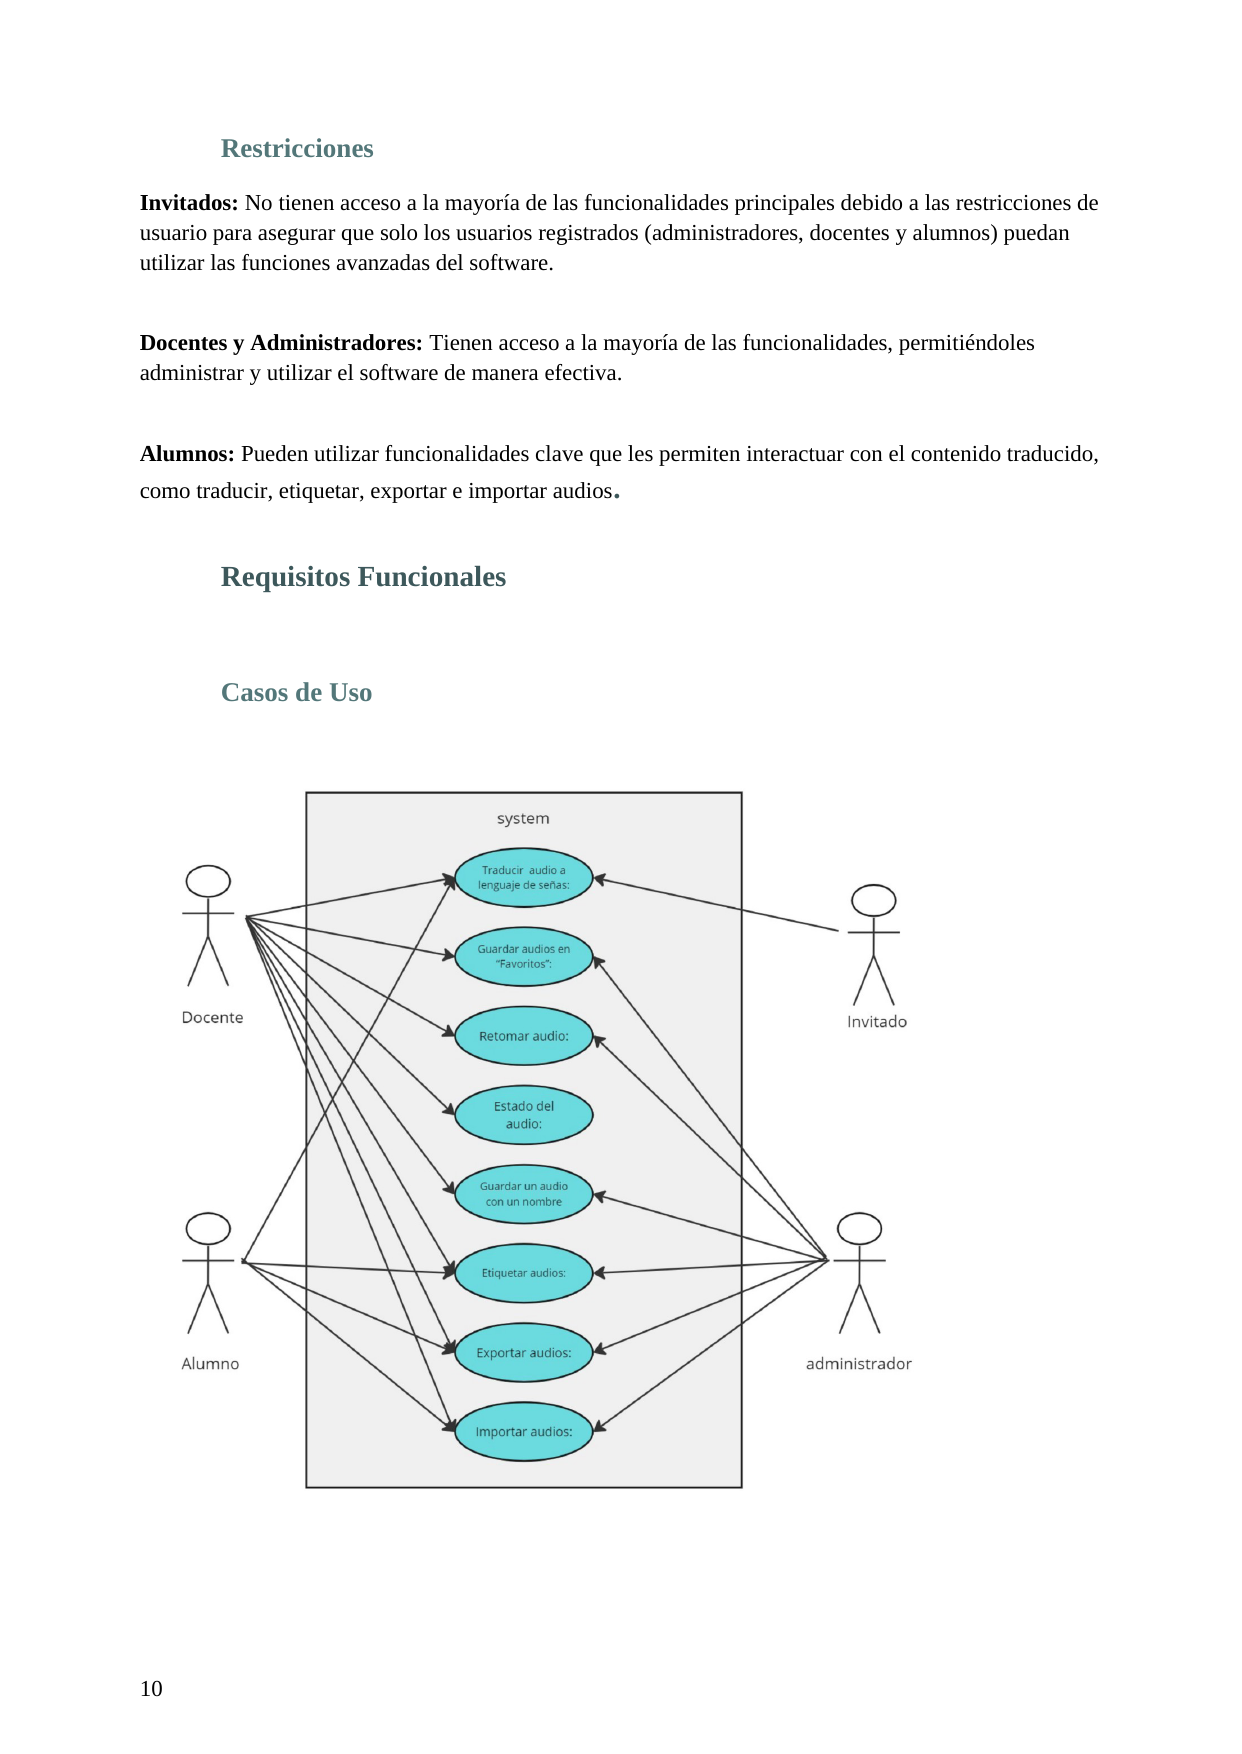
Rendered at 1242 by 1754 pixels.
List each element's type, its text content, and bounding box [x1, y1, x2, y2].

text Alumnos: Pueden utilizar funcionalidades clave que les permiten interactuar con el contenido traducido, como traducir, etiquetar, exportar e importar audios. [139, 440, 1101, 504]
text Invitados: No tienen acceso a la mayoría de las funcionalidades principales debido a las restricciones de usuario para asegurar que solo los usuarios registrados (administradores, docentes y alumnos) puedan utilizar las funciones avanzadas del software. [139, 189, 1101, 275]
subtitle Restricciones [139, 132, 1242, 163]
subtitle Requisitos Funcionales [139, 559, 1242, 593]
picture [181, 788, 915, 1491]
subtitle Casos de Uso [139, 676, 1242, 707]
text Docentes y Administradores: Tienen acceso a la mayoría de las funcionalidades, permitiéndoles administrar y utilizar el software de manera efectiva. [139, 329, 1101, 386]
